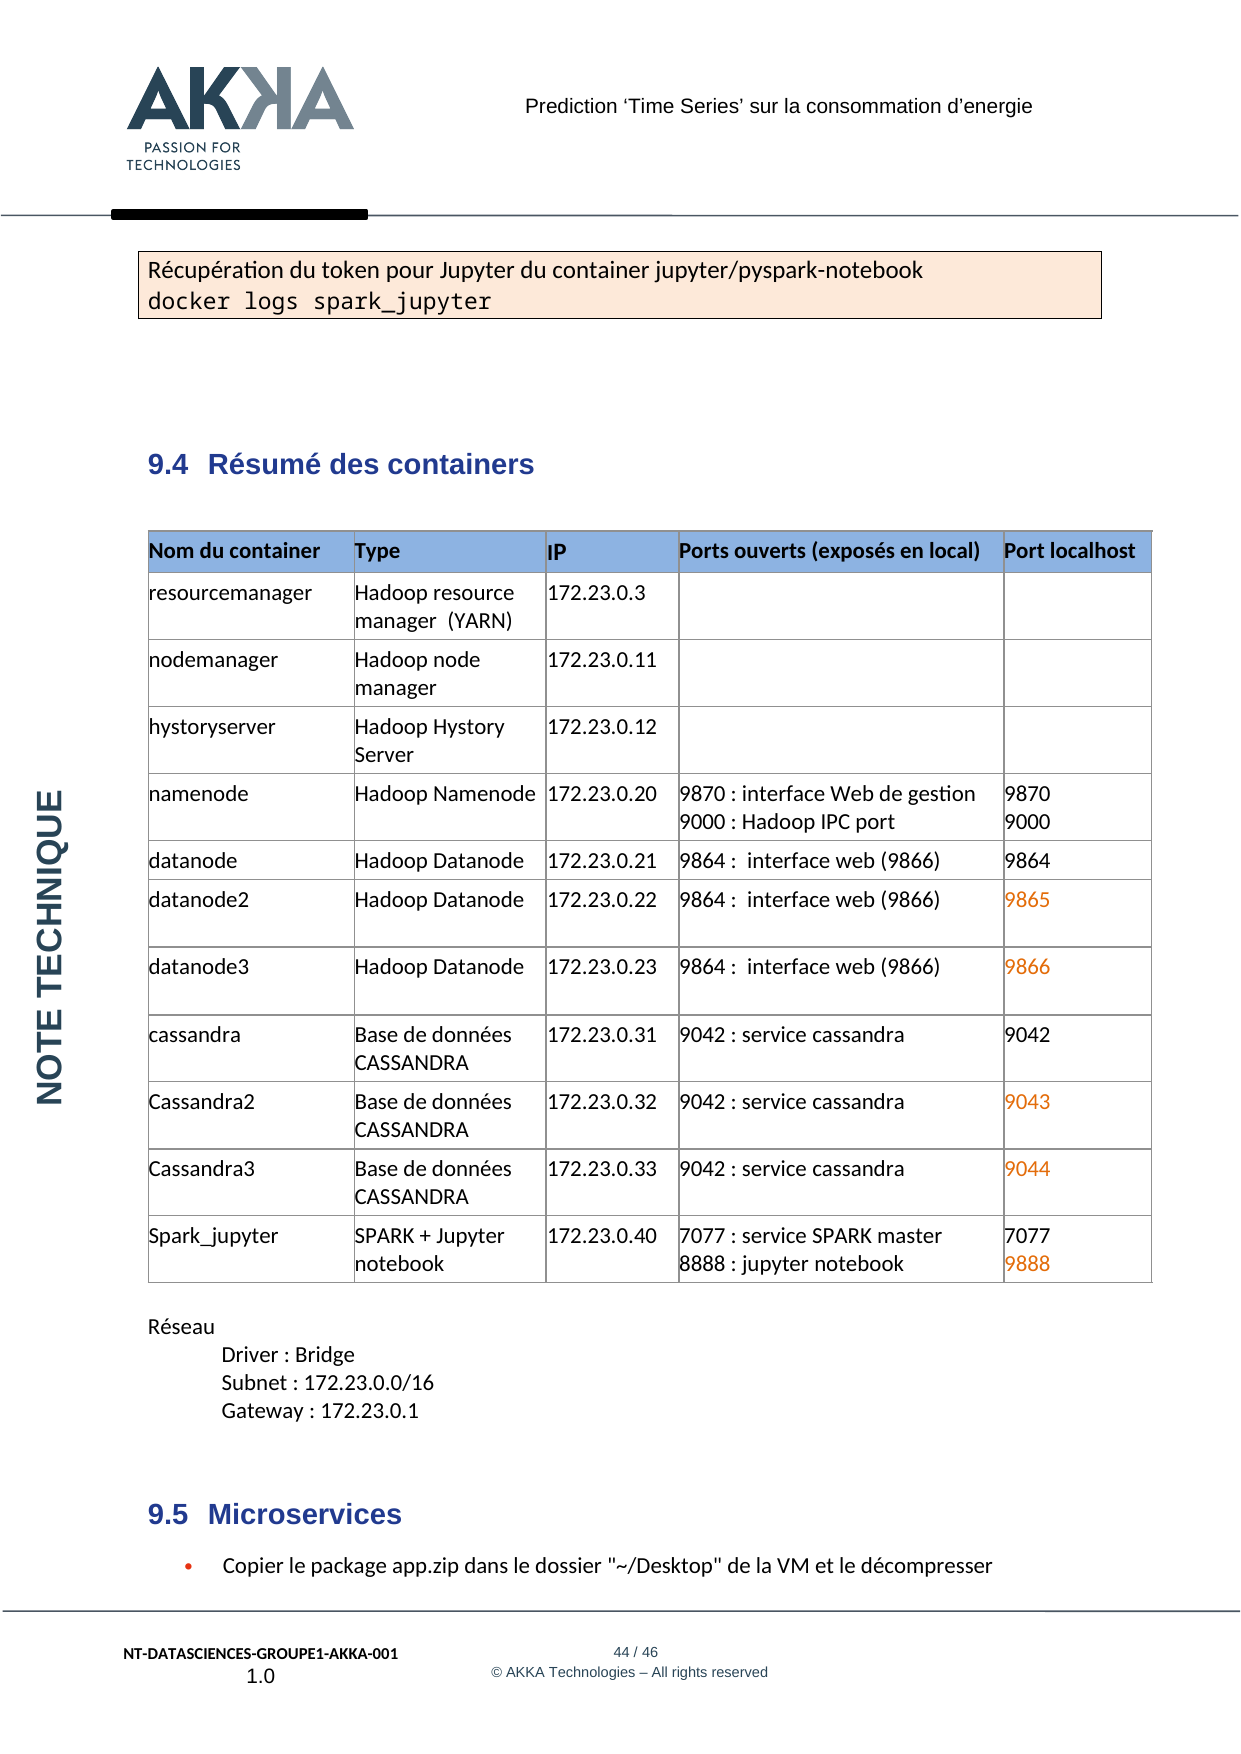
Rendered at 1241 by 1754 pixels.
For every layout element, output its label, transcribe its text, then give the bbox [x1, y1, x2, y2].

table_cell 9865 [1005, 880, 1151, 946]
table_cell resourcemanager [149, 573, 354, 638]
subtitle Résumé des containers [148, 447, 1093, 481]
table_cell Hadoop Namenode [355, 774, 545, 839]
table_cell Hadoop Datanode [355, 841, 545, 878]
table_cell datanode2 [149, 880, 354, 946]
table_cell 7077 9888 [1005, 1216, 1151, 1282]
table_cell datanode3 [149, 948, 354, 1014]
table_cell 172.23.0.31 [547, 1016, 678, 1081]
table_cell namenode [149, 774, 354, 839]
table_cell 9870 9000 [1005, 774, 1151, 839]
table_cell 9870 : interface Web de gestion 9000 : Hadoop IPC port [680, 774, 1003, 839]
table_cell Base de données CASSANDRA [355, 1016, 545, 1081]
table_header Port localhost [1005, 532, 1151, 572]
table_cell 9042 : service cassandra [680, 1150, 1003, 1215]
table_cell 9044 [1005, 1150, 1151, 1215]
text docker logs spark_jupyter [139, 282, 1101, 318]
table_cell [1005, 573, 1151, 638]
table_cell 172.23.0.22 [547, 880, 678, 946]
table_cell 9042 [1005, 1016, 1151, 1081]
table_cell Base de données CASSANDRA [355, 1150, 545, 1215]
table_header Nom du container [149, 532, 354, 572]
table_cell [680, 573, 1003, 638]
table_cell 172.23.0.23 [547, 948, 678, 1014]
table_cell Hadoop Datanode [355, 948, 545, 1014]
table_cell 9042 : service cassandra [680, 1016, 1003, 1081]
table_cell 9864 : interface web (9866) [680, 948, 1003, 1014]
table_cell Hadoop node manager [355, 640, 545, 706]
table_cell 9042 : service cassandra [680, 1082, 1003, 1148]
table_cell [680, 640, 1003, 706]
text Réseau [148, 1312, 1093, 1340]
table_cell [1005, 707, 1151, 772]
text Driver : Bridge [148, 1340, 1093, 1368]
table_cell 172.23.0.32 [547, 1082, 678, 1148]
table_cell Hadoop resource manager (YARN) [355, 573, 545, 638]
table_cell Cassandra2 [149, 1082, 354, 1148]
text Gateway : 172.23.0.1 [148, 1396, 1093, 1424]
table_cell 172.23.0.20 [547, 774, 678, 839]
table_cell 172.23.0.40 [547, 1216, 678, 1282]
text Récupération du token pour Jupyter du container jupyter/pyspark-notebook [139, 252, 1101, 282]
table_cell 9864 : interface web (9866) [680, 841, 1003, 878]
table_header Ports ouverts (exposés en local) [680, 532, 1003, 572]
table_cell Spark_jupyter [149, 1216, 354, 1282]
table_cell 172.23.0.33 [547, 1150, 678, 1215]
table_cell Cassandra3 [149, 1150, 354, 1215]
picture [119, 56, 355, 176]
table_cell [1005, 640, 1151, 706]
table_cell 172.23.0.12 [547, 707, 678, 772]
table_cell datanode [149, 841, 354, 878]
text Subnet : 172.23.0.0/16 [148, 1368, 1093, 1396]
table_cell 9864 : interface web (9866) [680, 880, 1003, 946]
table_cell 172.23.0.3 [547, 573, 678, 638]
table_cell hystoryserver [149, 707, 354, 772]
table_cell nodemanager [149, 640, 354, 706]
table_cell 7077 : service SPARK master 8888 : jupyter notebook [680, 1216, 1003, 1282]
table_cell Hadoop Hystory Server [355, 707, 545, 772]
table_header Type [355, 532, 545, 572]
table_cell 9866 [1005, 948, 1151, 1014]
table_cell cassandra [149, 1016, 354, 1081]
subtitle Microservices [148, 1497, 1093, 1530]
table_cell SPARK + Jupyter notebook [355, 1216, 545, 1282]
table_cell [680, 707, 1003, 772]
table_cell 9043 [1005, 1082, 1151, 1148]
table_cell Base de données CASSANDRA [355, 1082, 545, 1148]
table_cell 172.23.0.21 [547, 841, 678, 878]
table_cell 172.23.0.11 [547, 640, 678, 706]
table_cell 9864 [1005, 841, 1151, 878]
table_cell Hadoop Datanode [355, 880, 545, 946]
table_header IP [547, 532, 678, 572]
list Copier le package app.zip dans le dossier "~/Desktop" de la VM et le décompresser [185, 1551, 1093, 1579]
